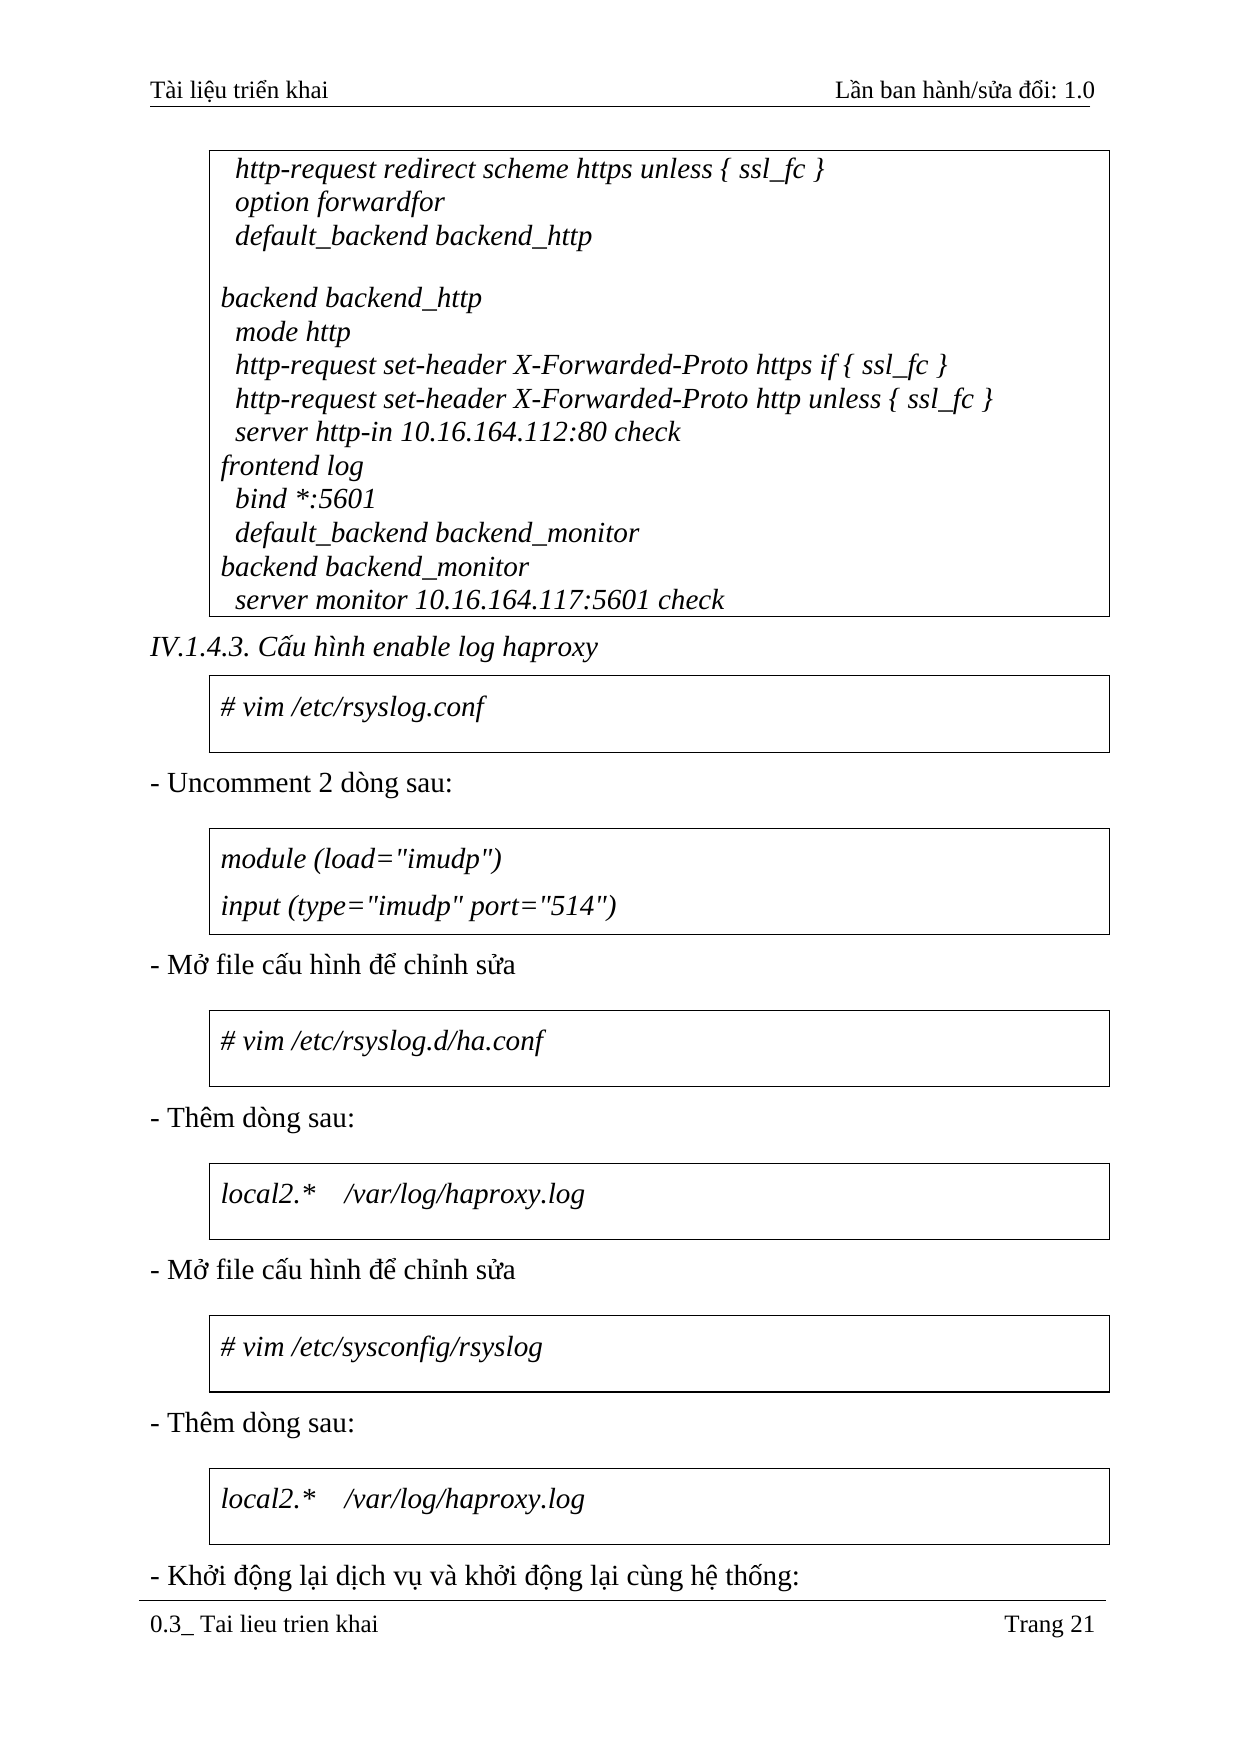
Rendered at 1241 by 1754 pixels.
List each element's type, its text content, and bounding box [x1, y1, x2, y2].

text - Mở file cấu hình để chỉnh sửa [150, 1252, 1090, 1286]
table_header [210, 151, 1109, 616]
table_header local2.* /var/log/haproxy.log [210, 1164, 1109, 1239]
table_header # vim /etc/sysconfig/rsyslog [210, 1316, 1109, 1391]
table_header module (load="imudp") input (type="imudp" port="514") [210, 829, 1109, 934]
text - Khởi động lại dịch vụ và khởi động lại cùng hệ thống: [150, 1558, 1090, 1591]
table_header local2.* /var/log/haproxy.log [210, 1469, 1109, 1544]
text - Thêm dòng sau: [150, 1405, 1090, 1438]
text - Mở file cấu hình để chỉnh sửa [150, 947, 1090, 981]
text - Thêm dòng sau: [150, 1100, 1090, 1133]
text - Uncomment 2 dòng sau: [150, 765, 1090, 799]
table_header # vim /etc/rsyslog.conf [210, 676, 1109, 752]
table_header # vim /etc/rsyslog.d/ha.conf [210, 1011, 1109, 1086]
subtitle IV.1.4.3. Cấu hình enable log haproxy [150, 629, 1090, 663]
